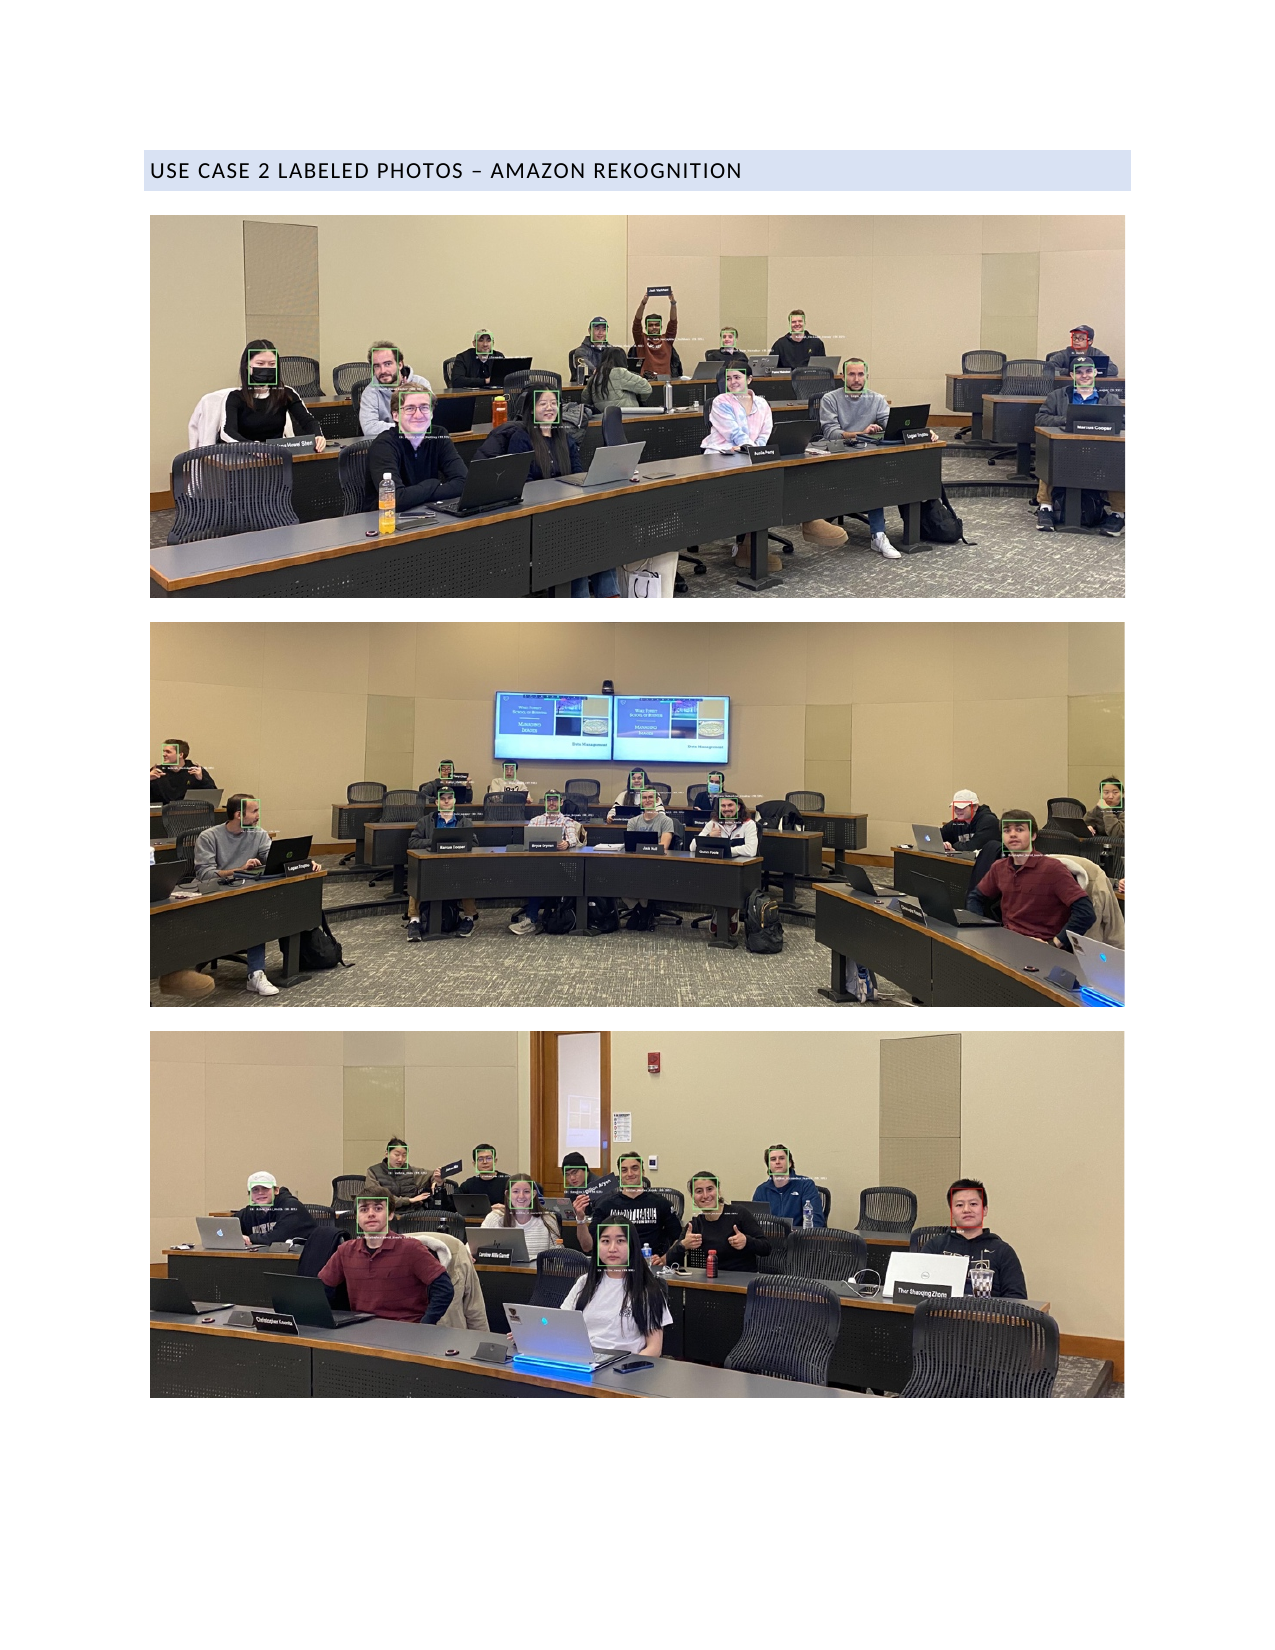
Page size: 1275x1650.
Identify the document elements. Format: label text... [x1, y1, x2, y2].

picture [150, 215, 1126, 598]
subtitle Use case 2 labeled photos – Amazon rekognition [150, 156, 1125, 184]
picture [150, 1031, 1125, 1398]
picture [150, 622, 1125, 1007]
